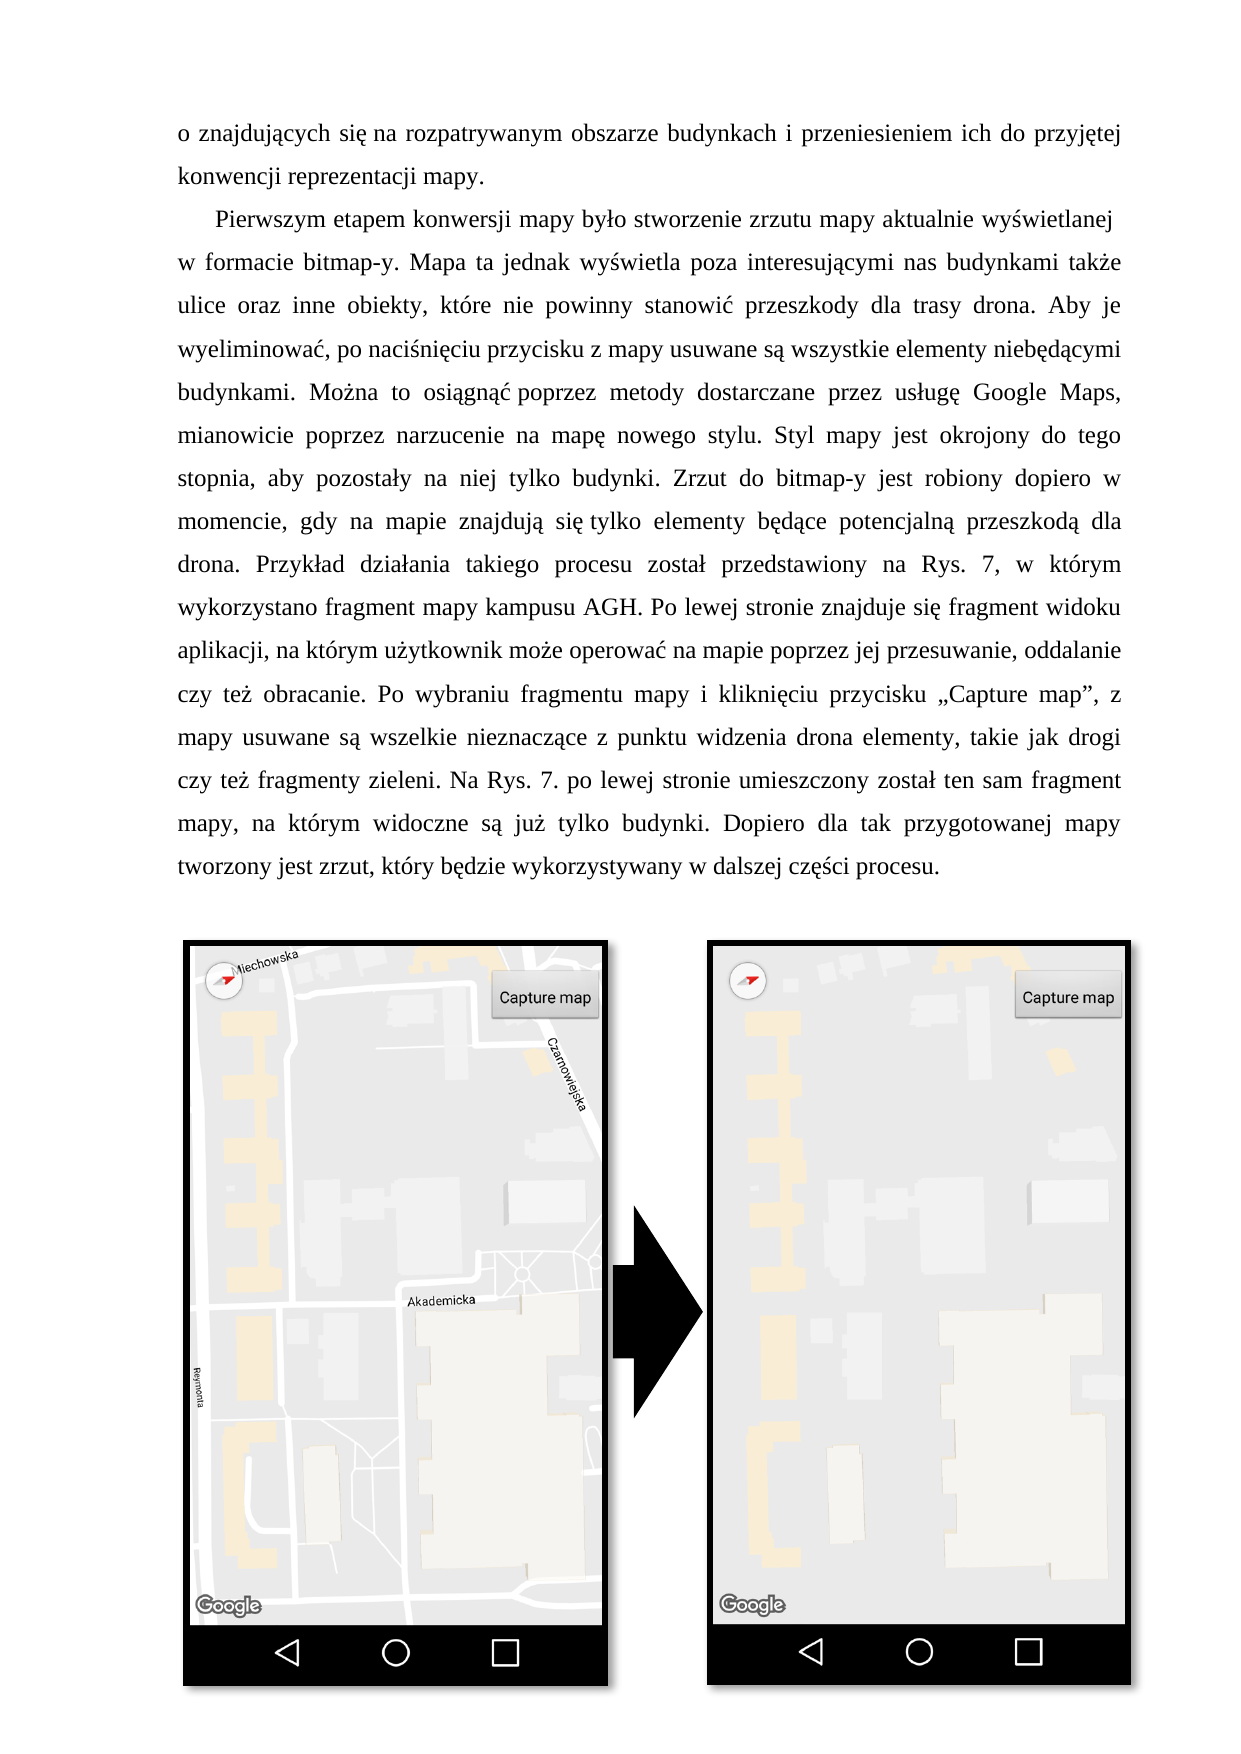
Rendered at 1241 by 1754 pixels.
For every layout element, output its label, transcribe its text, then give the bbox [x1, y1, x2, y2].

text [177, 118, 1122, 190]
picture [190, 946, 602, 1679]
text Pierwszym etapem konwersji mapy było stworzenie zrzutu mapy aktualnie wyświetlanej w formacie bitmap-y. Mapa ta jednak wyświetla poza interesującymi nas budynkami także ulice oraz inne obiekty, które nie powinny stanowić przeszkody dla trasy drona. Aby je wyeliminować, po naciśnięciu przycisku z mapy usuwane są wszystkie elementy niebędącymi budynkami. Można to osiągnąć poprzez metody dostarczane przez usługę Google Maps, mianowicie poprzez narzucenie na mapę nowego stylu. Styl mapy jest okrojony do tego stopnia, aby pozostały na niej tylko budynki. Zrzut do bitmap-y jest robiony dopiero w momencie, gdy na mapie znajdują się tylko elementy będące potencjalną przeszkodą dla drona. Przykład działania takiego procesu został przedstawiony na Rys. 7, w którym wykorzystano fragment mapy kampusu AGH. Po lewej stronie znajduje się fragment widoku aplikacji, na którym użytkownik może operować na mapie poprzez jej przesuwanie, oddalanie czy też obracanie. Po wybraniu fragmentu mapy i kliknięciu przycisku „Capture map”, z mapy usuwane są wszelkie nieznaczące z punktu widzenia drona elementy, takie jak drogi czy też fragmenty zieleni. Na Rys. 7. po lewej stronie umieszczony został ten sam fragment mapy, na którym widoczne są już tylko budynki. Dopiero dla tak przygotowanej mapy tworzony jest zrzut, który będzie wykorzystywany w dalszej części procesu. [177, 204, 1122, 880]
picture [713, 946, 1125, 1679]
